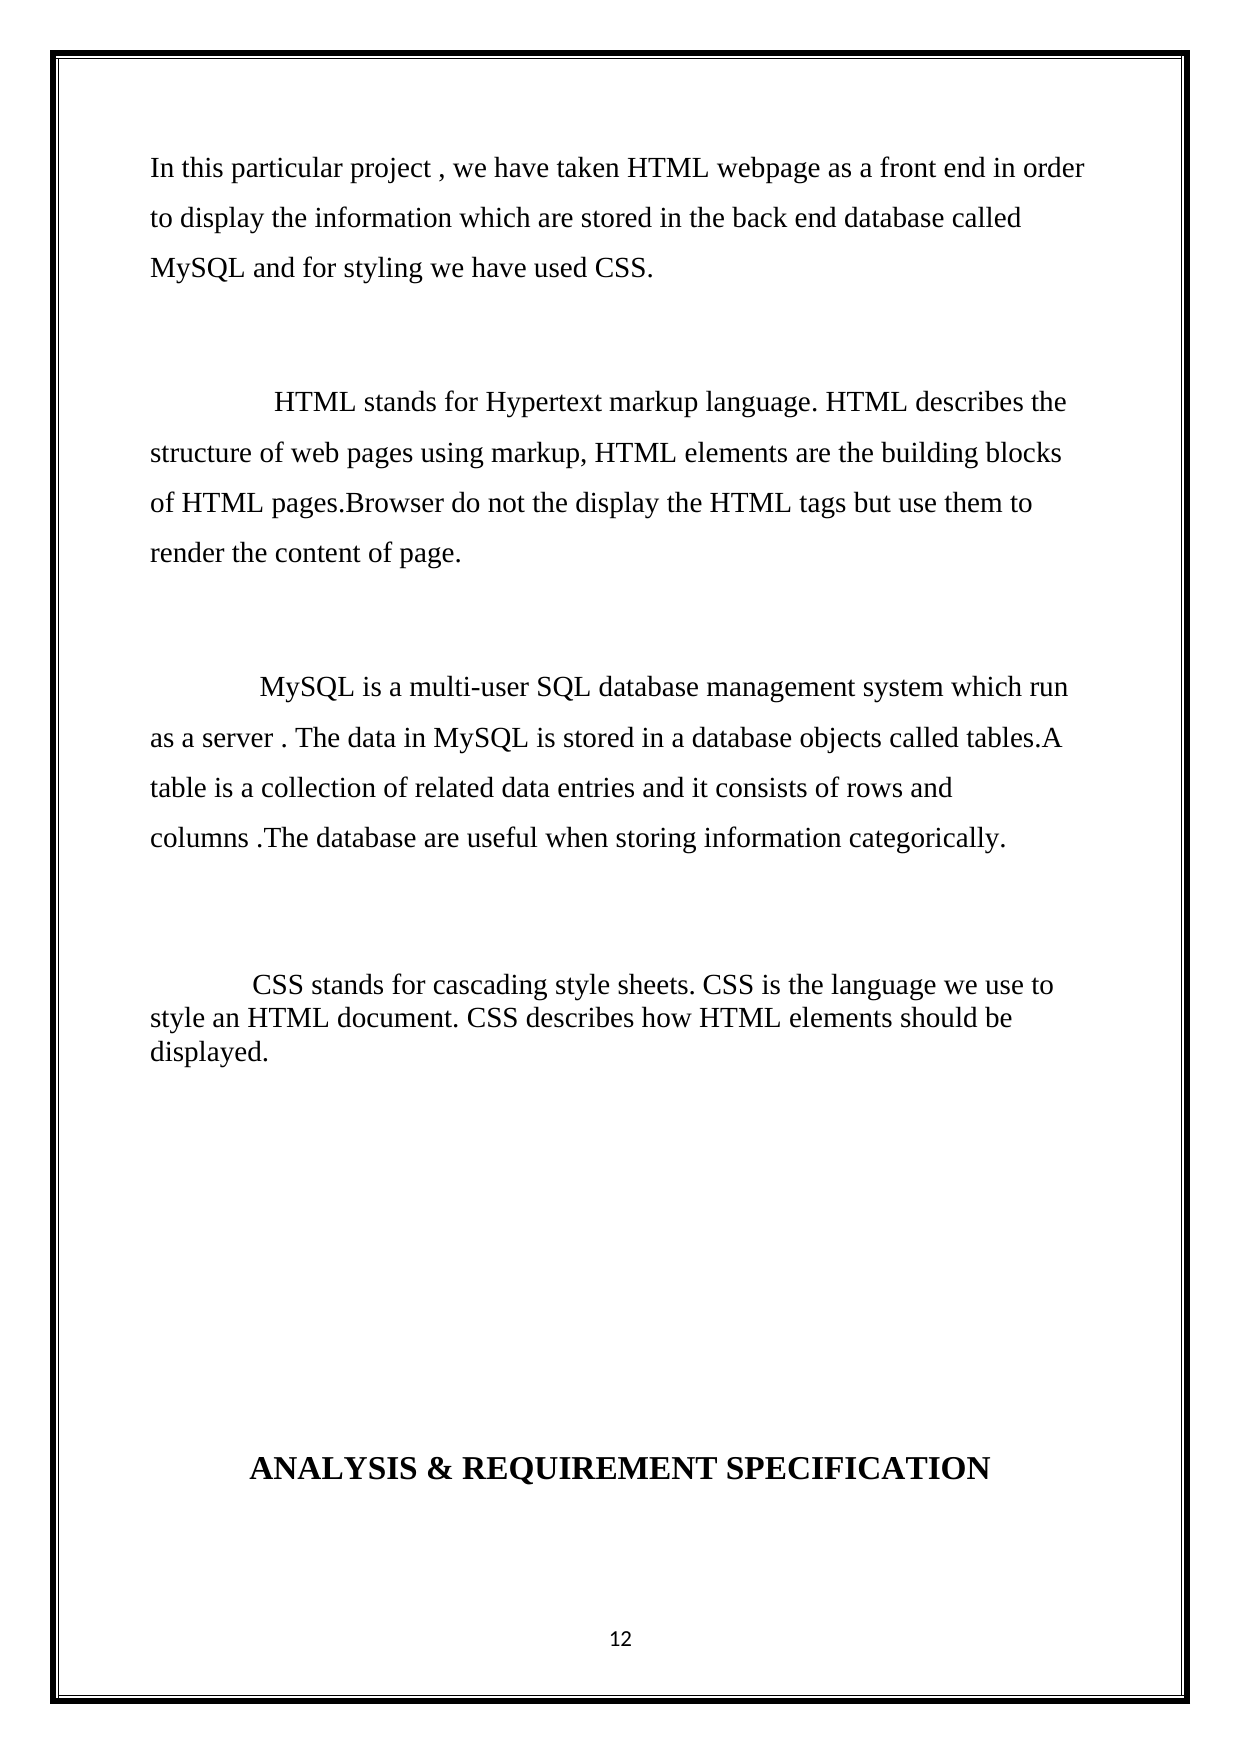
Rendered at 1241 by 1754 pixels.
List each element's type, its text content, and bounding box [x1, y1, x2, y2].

text HTML stands for Hypertext markup language. HTML describes the structure of web pages using markup, HTML elements are the building blocks of HTML pages.Browser do not the display the HTML tags but use them to render the content of page. [150, 384, 1090, 569]
text CSS stands for cascading style sheets. CSS is the language we use to style an HTML document. CSS describes how HTML elements should be displayed. [150, 967, 1090, 1067]
text ANALYSIS & REQUIREMENT SPECIFICATION [150, 1448, 1090, 1487]
text MySQL is a multi-user SQL database management system which run as a server . The data in MySQL is stored in a database objects called tables.A table is a collection of related data entries and it consists of rows and columns .The database are useful when storing information categorically. [150, 669, 1090, 854]
text In this particular project , we have taken HTML webpage as a front end in order to display the information which are stored in the back end database called MySQL and for styling we have used CSS. [150, 150, 1090, 284]
